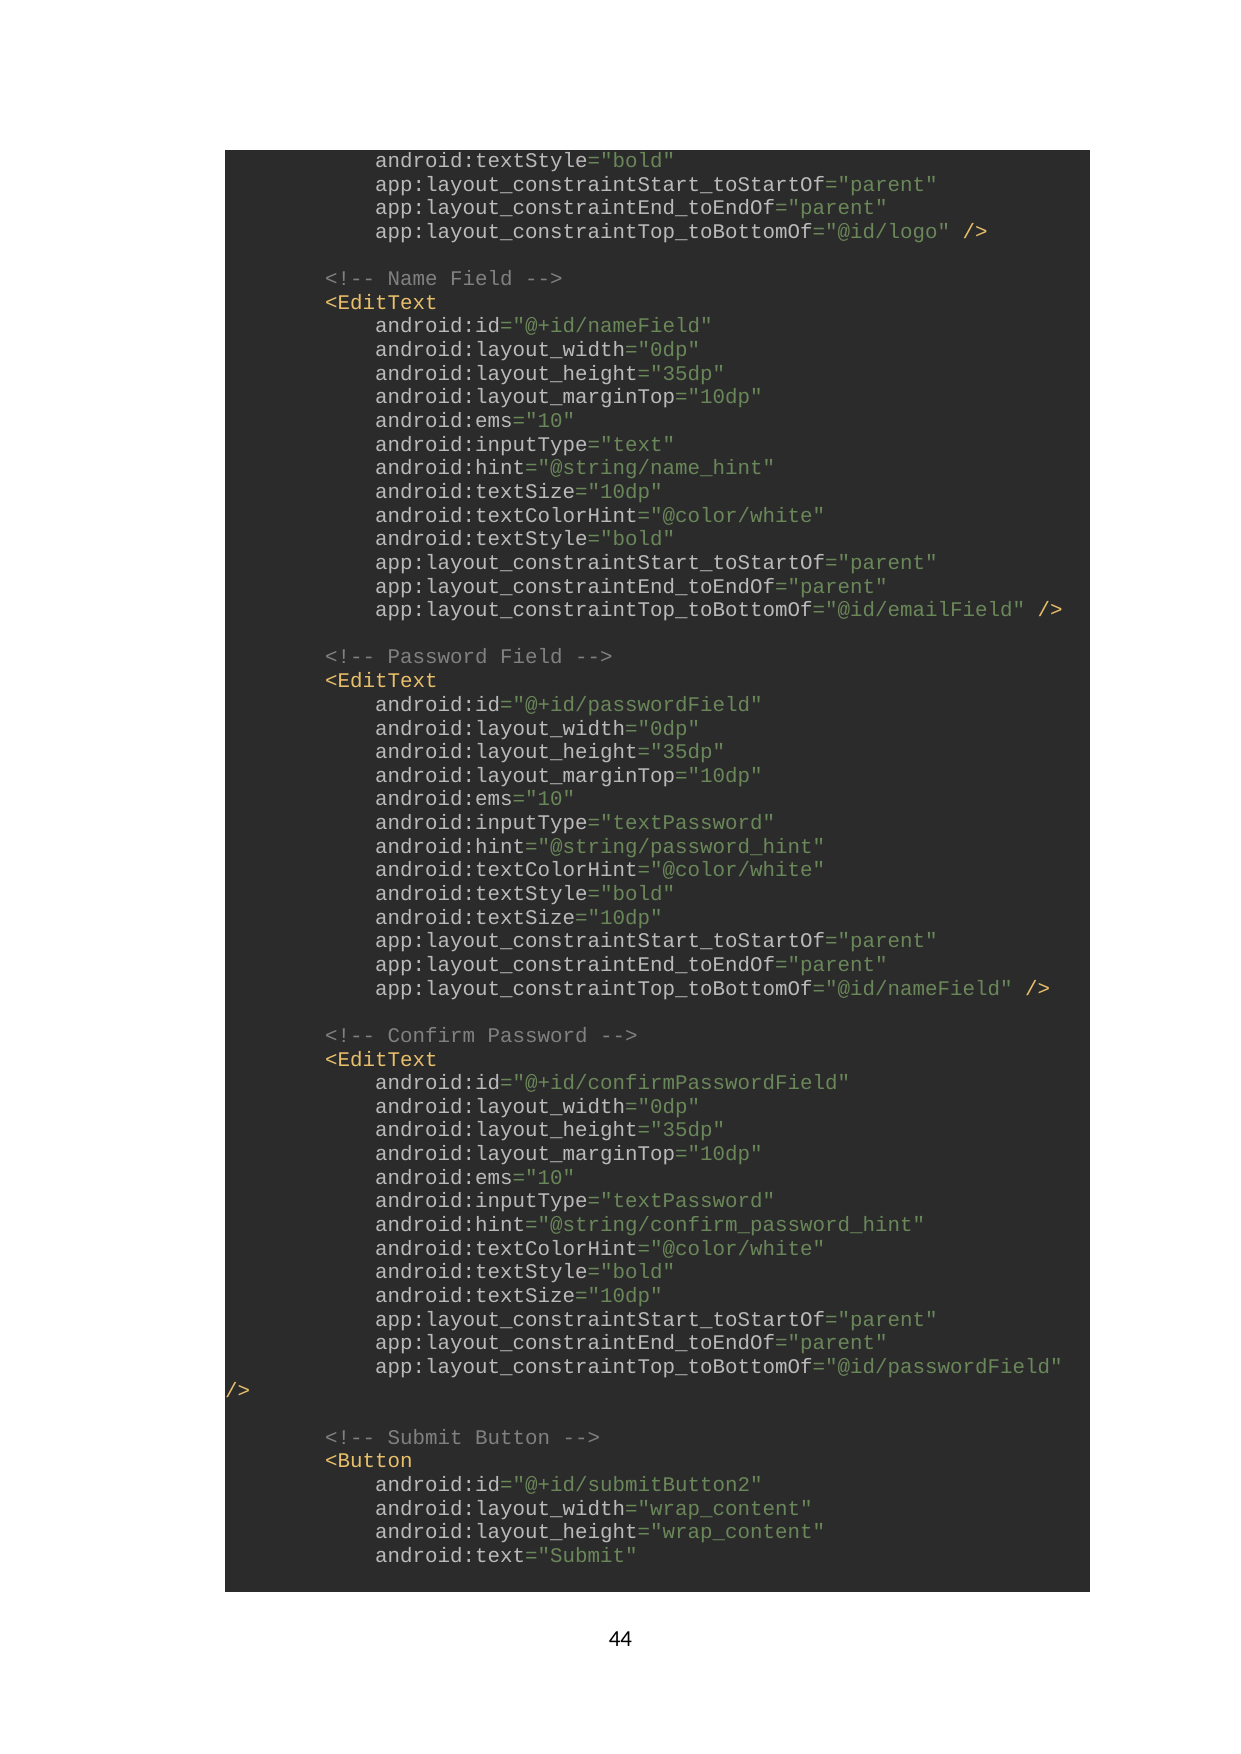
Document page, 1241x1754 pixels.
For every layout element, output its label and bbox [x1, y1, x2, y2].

text [225, 150, 1090, 1592]
